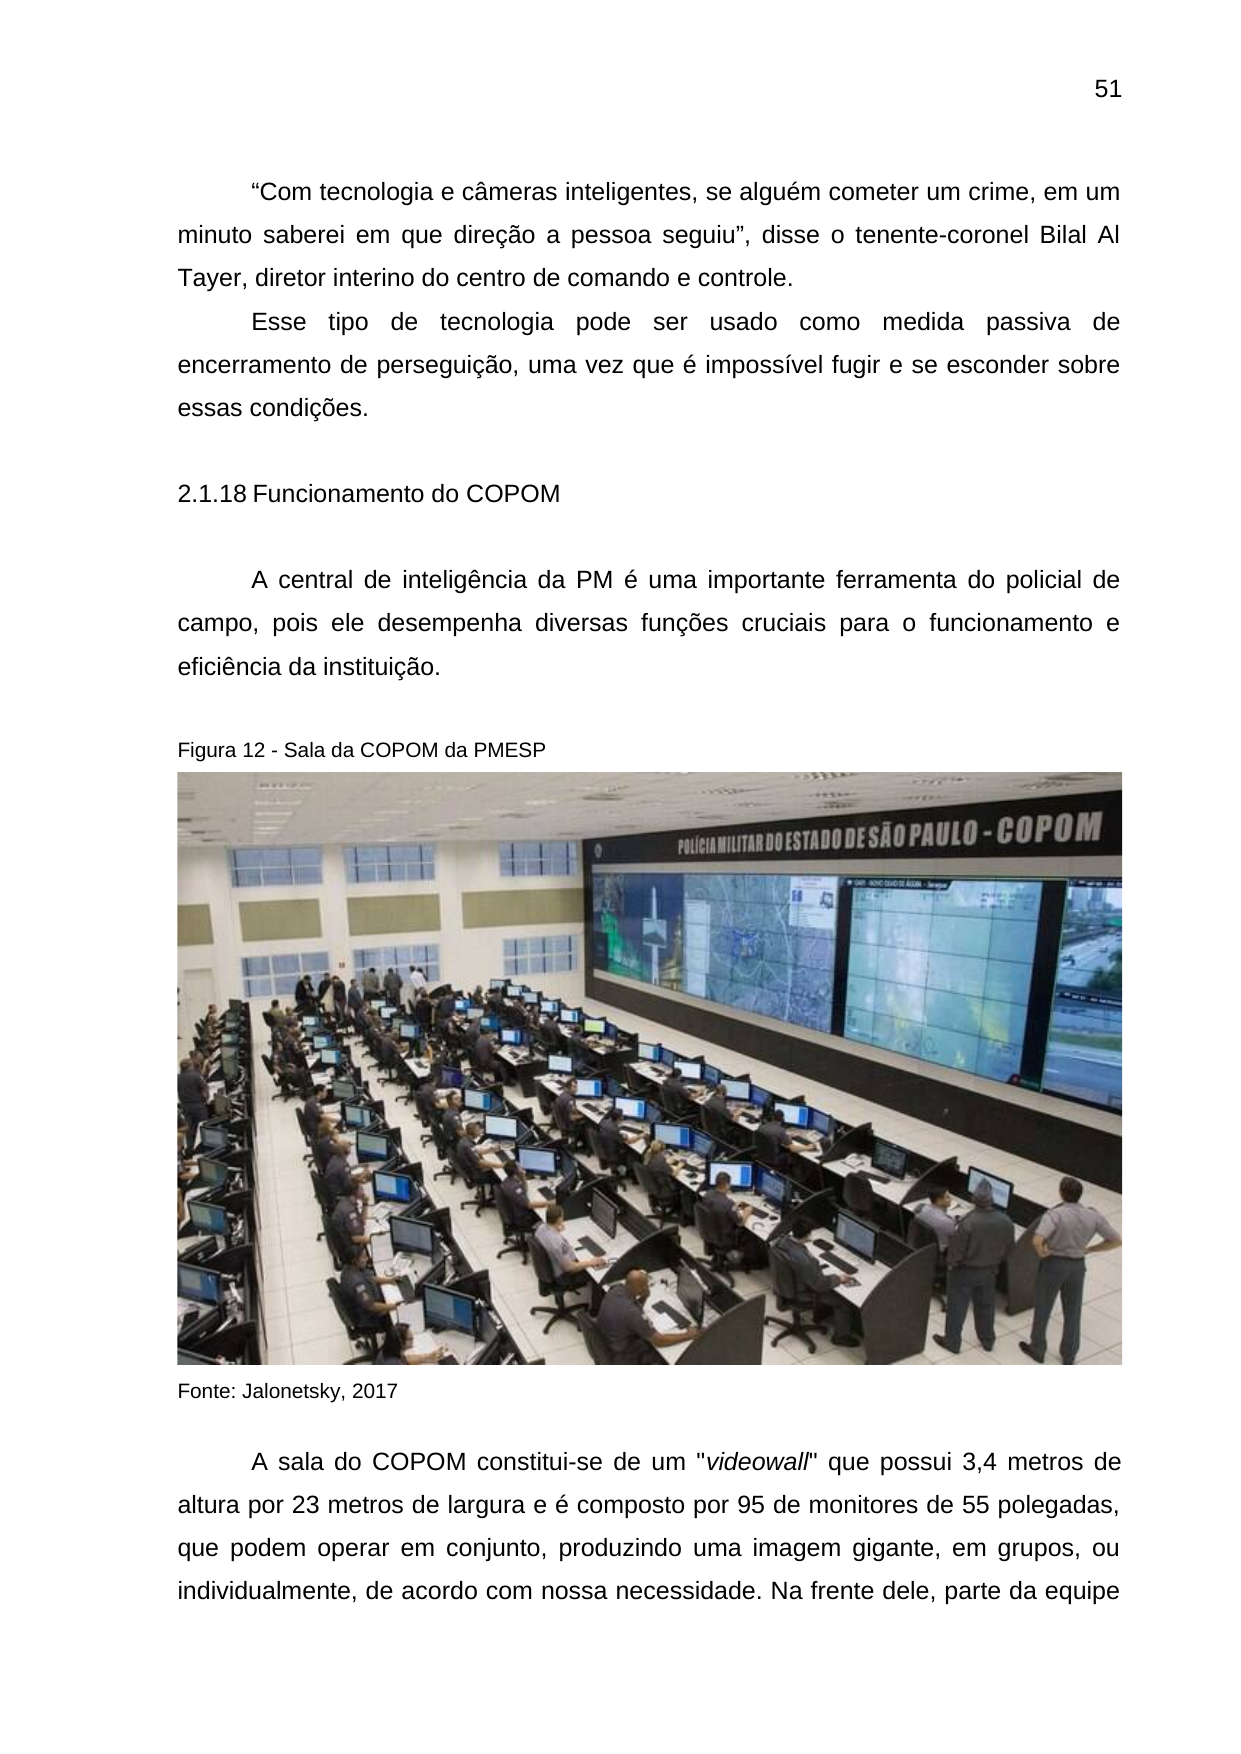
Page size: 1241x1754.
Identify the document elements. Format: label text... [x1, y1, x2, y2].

text “Com tecnologia e câmeras inteligentes, se alguém cometer um crime, em um minuto saberei em que direção a pessoa seguiu”, disse o tenente-coronel Bilal Al Tayer, diretor interino do centro de comando e controle. [177, 177, 1122, 292]
subtitle Funcionamento do COPOM [177, 479, 1122, 508]
picture [177, 772, 1123, 1365]
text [177, 1446, 1122, 1604]
text Esse tipo de tecnologia pode ser usado como medida passiva de encerramento de perseguição, uma vez que é impossível fugir e se esconder sobre essas condições. [177, 307, 1122, 422]
text A central de inteligência da PM é uma importante ferramenta do policial de campo, pois ele desempenha diversas funções cruciais para o funcionamento e eficiência da instituição. [177, 565, 1122, 680]
text Fonte: Jalonetsky, 2017 [177, 1379, 1122, 1403]
